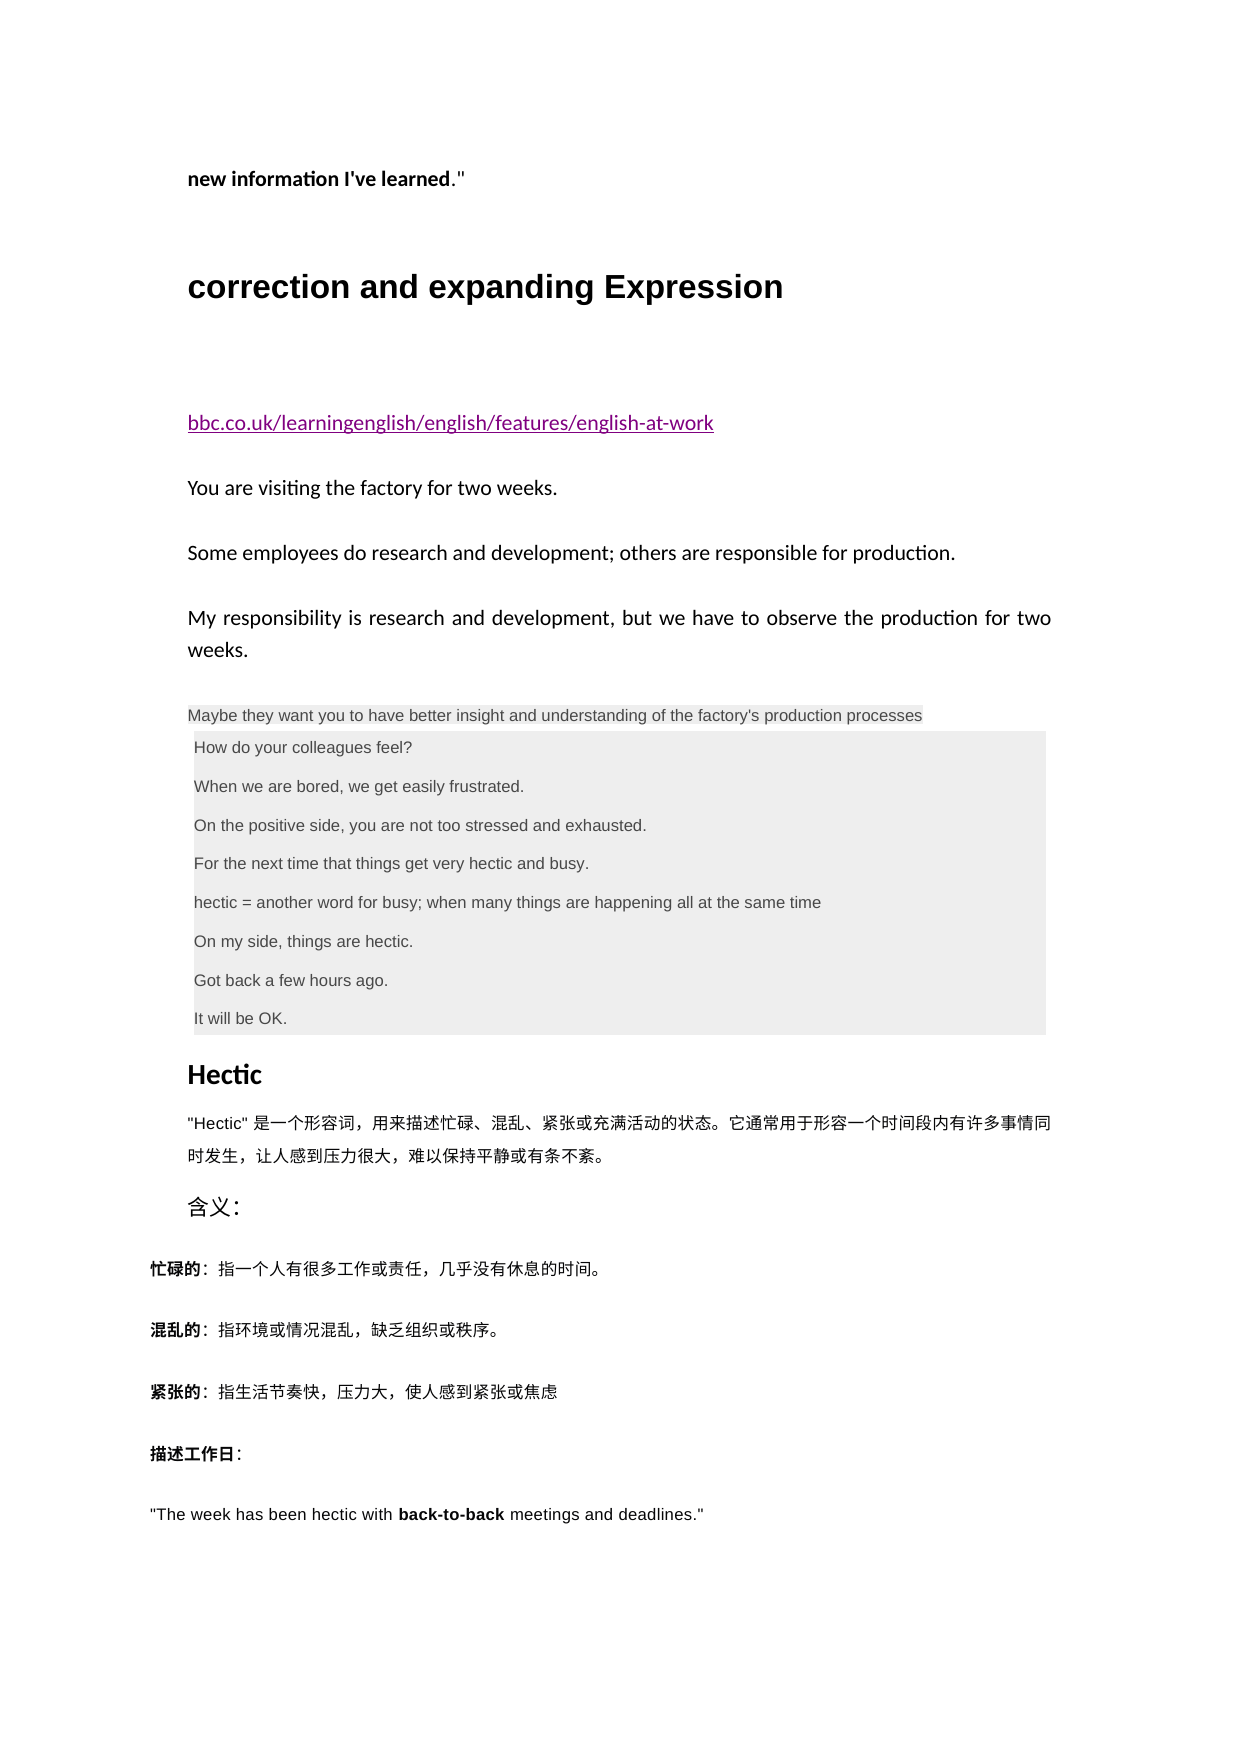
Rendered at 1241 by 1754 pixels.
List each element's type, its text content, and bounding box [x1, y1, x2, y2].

text Some employees do research and development; others are responsible for production. [187, 536, 1053, 569]
text When we are bored, we get easily frustrated. [194, 770, 1046, 802]
list 紧张的：指生活节奏快，压力大，使人感到紧张或焦虑 [150, 1375, 1053, 1407]
list 忙碌的：指一个人有很多工作或责任，几乎没有休息的时间。 [150, 1252, 1053, 1284]
text Maybe they want you to have better insight and understanding of the factory's production processes [187, 699, 1053, 731]
text Got back a few hours ago. [194, 964, 1046, 996]
text For the next time that things get very hectic and busy. [194, 847, 1046, 880]
text You are visiting the factory for two weeks. [187, 471, 1053, 504]
text 含义： [187, 1190, 1053, 1222]
text hectic = another word for busy; when many things are happening all at the same time [194, 886, 1046, 919]
text Hectic [187, 1041, 1053, 1106]
text How do your colleagues feel? [194, 731, 1046, 764]
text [187, 162, 1053, 194]
text My responsibility is research and development, but we have to observe the production for two weeks. [187, 601, 1053, 666]
text "Hectic" 是一个形容词，用来描述忙碌、混乱、紧张或充满活动的状态。它通常用于形容一个时间段内有许多事情同时发生，让人感到压力很大，难以保持平静或有条不紊。 [187, 1106, 1053, 1171]
text On my side, things are hectic. [194, 925, 1046, 957]
text On the positive side, you are not too stressed and exhausted. [194, 809, 1046, 841]
list "The week has been hectic with back-to-back meetings and deadlines." [150, 1498, 1053, 1531]
text bbc.co.uk/learningenglish/english/features/english-at-work [187, 406, 1053, 439]
list 混乱的：指环境或情况混乱，缺乏组织或秩序。 [150, 1313, 1053, 1346]
subtitle correction and expanding Expression [187, 254, 1053, 319]
text It will be OK. [194, 1002, 1046, 1035]
list 描述工作日： [150, 1437, 1053, 1469]
